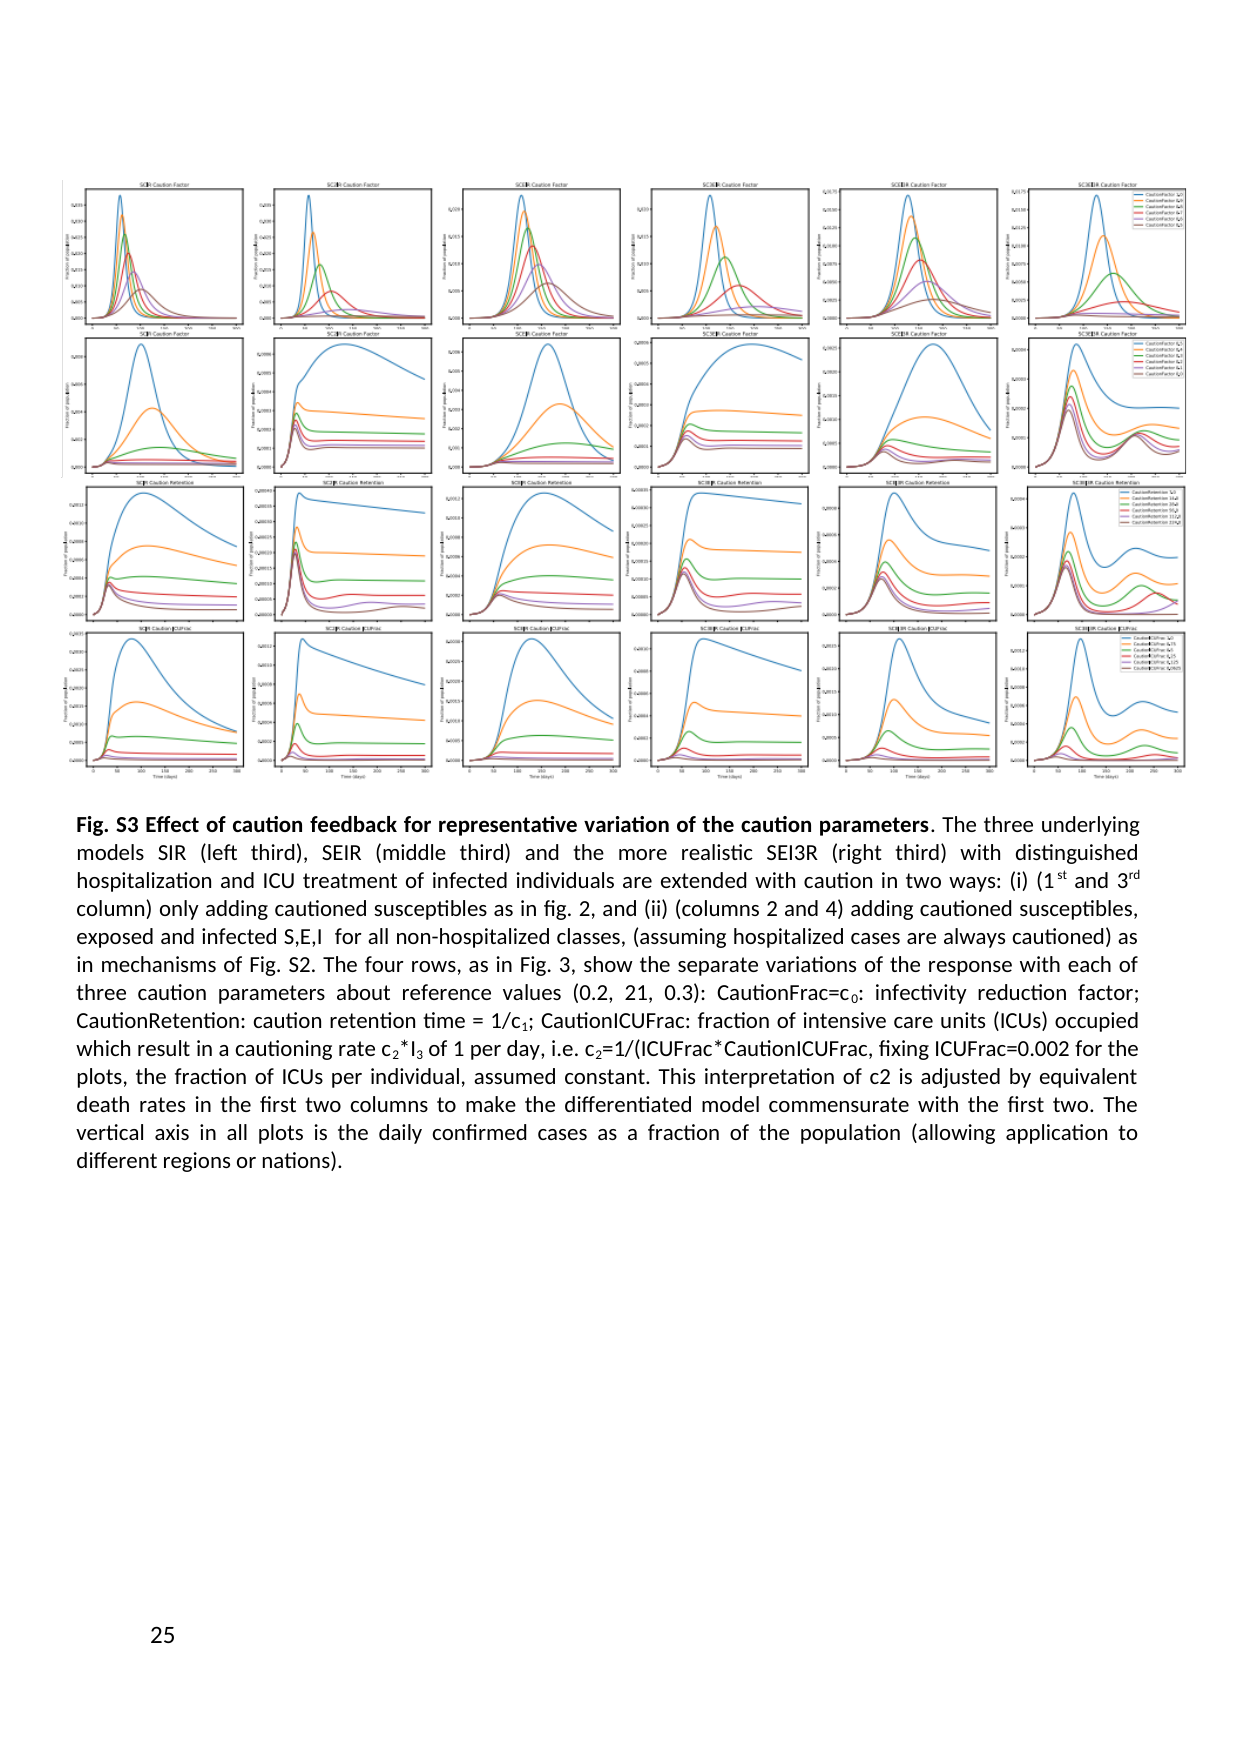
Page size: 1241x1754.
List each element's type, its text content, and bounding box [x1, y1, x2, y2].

text Fig. S3 Effect of caution feedback for representative variation of the caution parameters. The three underlying models SIR (left third), SEIR (middle third) and the more realistic SEI3R (right third) with distinguished hospitalization and ICU treatment of infected individuals are extended with caution in two ways: (i) (1st and 3rd column) only adding cautioned susceptibles as in fig. 2, and (ii) (columns 2 and 4) adding cautioned susceptibles, exposed and infected S,E,I for all non-hospitalized classes, (assuming hospitalized cases are always cautioned) as in mechanisms of Fig. S2. The four rows, as in Fig. 3, show the separate variations of the response with each of three caution parameters about reference values (0.2, 21, 0.3): CautionFrac=c0: infectivity reduction factor; CautionRetention: caution retention time = 1/c1; CautionICUFrac: fraction of intensive care units (ICUs) occupied which result in a cautioning rate c2*I3 of 1 per day, i.e. c2=1/(ICUFrac*CautionICUFrac, fixing ICUFrac=0.002 for the plots, the fraction of ICUs per individual, assumed constant. This interpretation of c2 is adjusted by equivalent death rates in the first two columns to make the differentiated model commensurate with the first two. The vertical axis in all plots is the daily confirmed cases as a fraction of the population (allowing application to different regions or nations). [76, 810, 1140, 1174]
